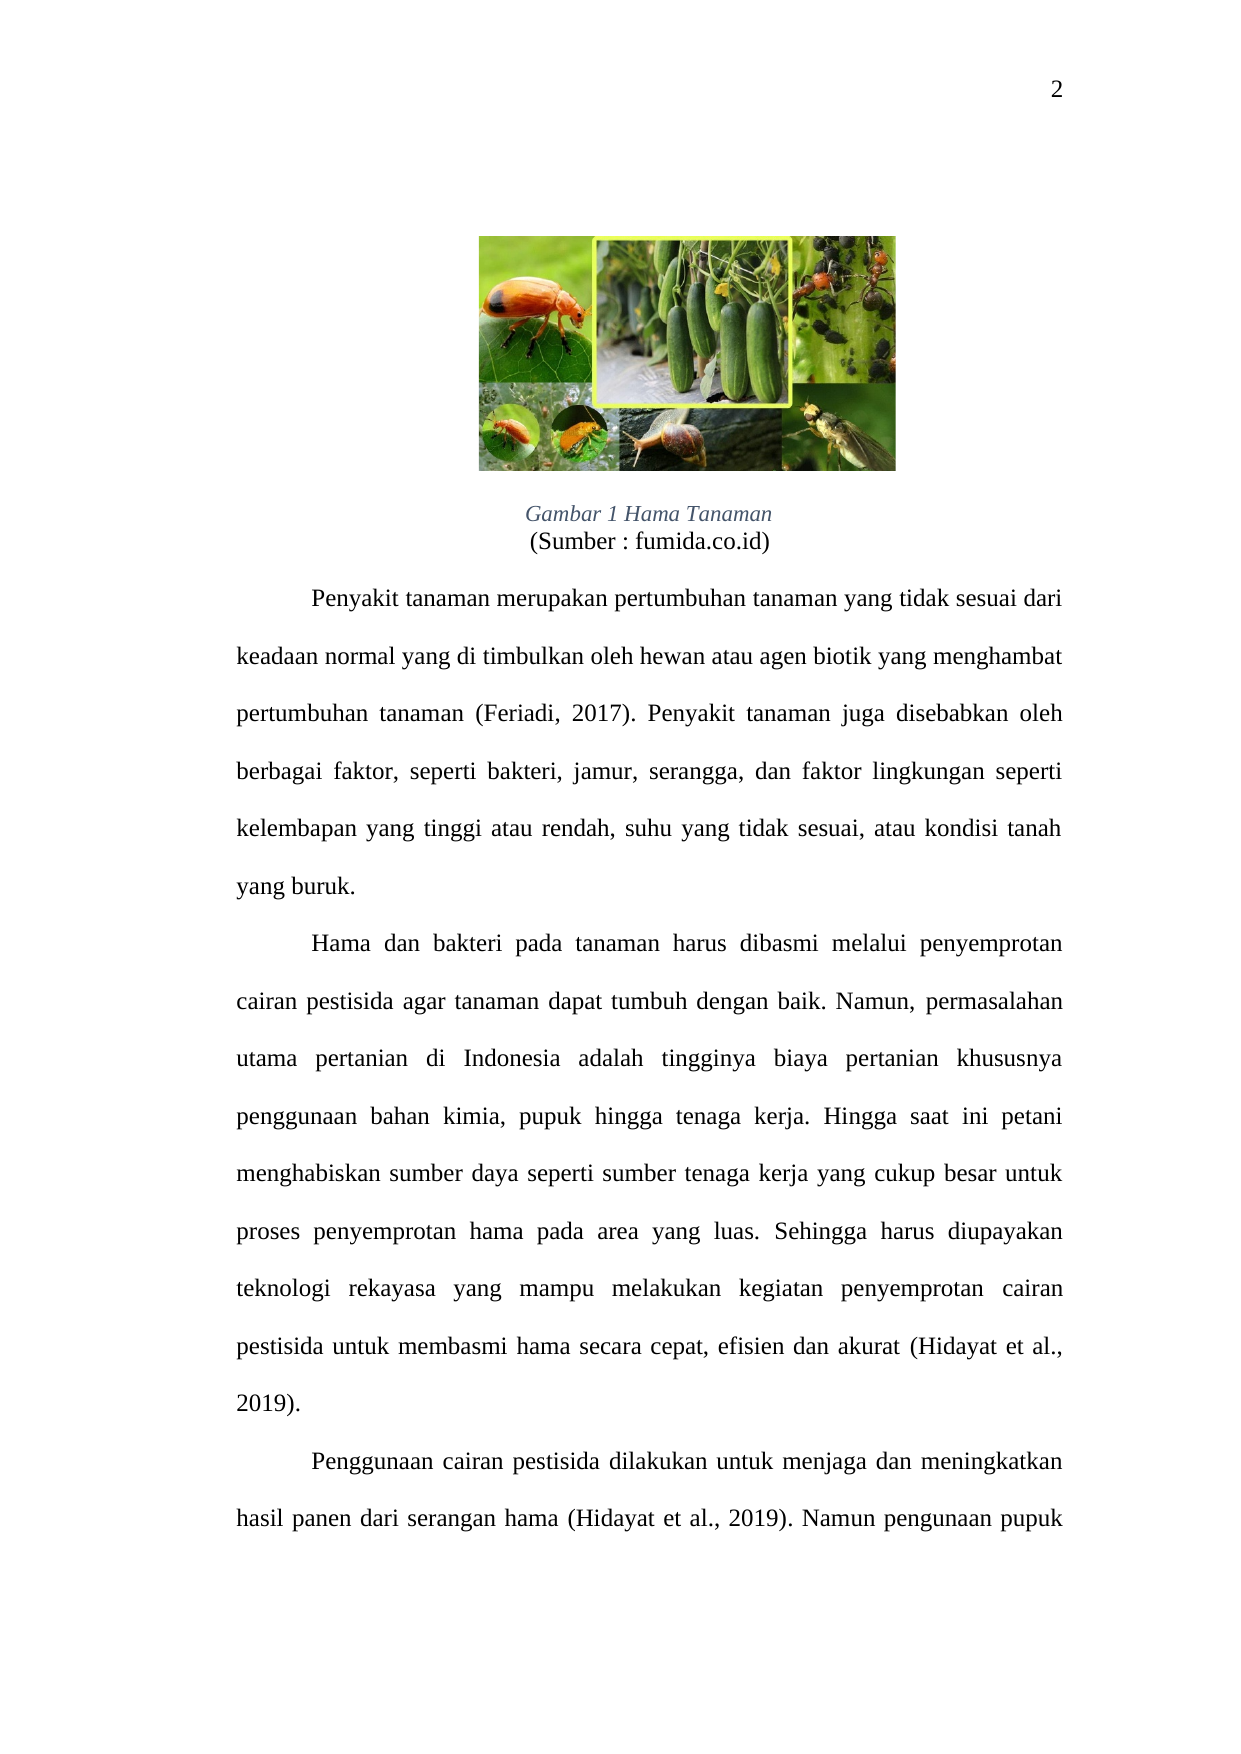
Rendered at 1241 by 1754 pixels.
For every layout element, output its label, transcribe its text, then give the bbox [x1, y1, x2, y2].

text Penyakit tanaman merupakan pertumbuhan tanaman yang tidak sesuai dari keadaan normal yang di timbulkan oleh hewan atau agen biotik yang menghambat pertumbuhan tanaman (Feriadi, 2017). Penyakit tanaman juga disebabkan oleh berbagai faktor, seperti bakteri, jamur, serangga, dan faktor lingkungan seperti kelembapan yang tinggi atau rendah, suhu yang tidak sesuai, atau kondisi tanah yang buruk. [236, 583, 1063, 900]
text (Sumber : fumida.co.id) [236, 526, 1063, 555]
text Gambar 1 Hama Tanaman [236, 499, 1063, 526]
picture [478, 236, 896, 471]
text Hama dan bakteri pada tanaman harus dibasmi melalui penyemprotan cairan pestisida agar tanaman dapat tumbuh dengan baik. Namun, permasalahan utama pertanian di Indonesia adalah tingginya biaya pertanian khususnya penggunaan bahan kimia, pupuk hingga tenaga kerja. Hingga saat ini petani menghabiskan sumber daya seperti sumber tenaga kerja yang cukup besar untuk proses penyemprotan hama pada area yang luas. Sehingga harus diupayakan teknologi rekayasa yang mampu melakukan kegiatan penyemprotan cairan pestisida untuk membasmi hama secara cepat, efisien dan akurat (Hidayat et al., 2019). [236, 928, 1063, 1417]
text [236, 1446, 1063, 1532]
